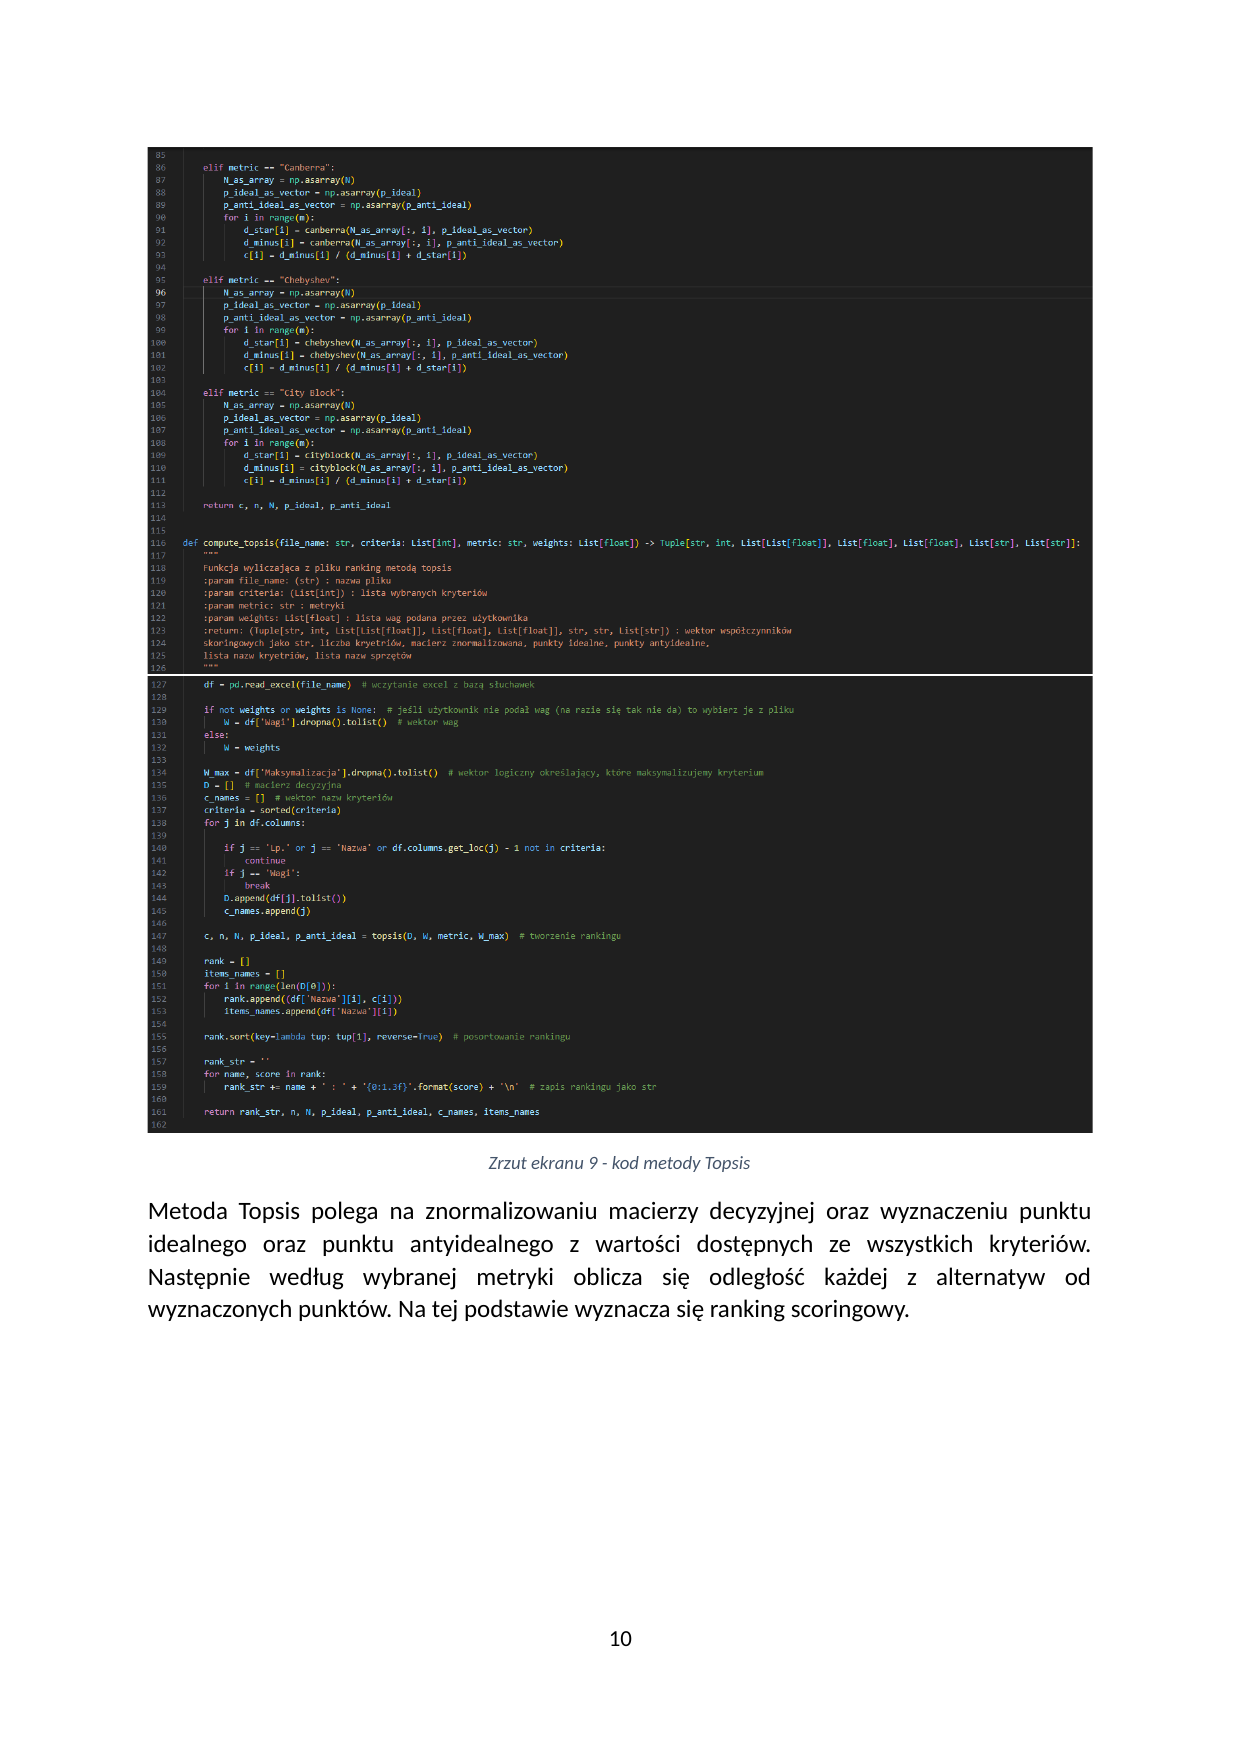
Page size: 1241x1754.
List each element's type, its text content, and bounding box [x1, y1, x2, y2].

text Metoda Topsis polega na znormalizowaniu macierzy decyzyjnej oraz wyznaczeniu punktu idealnego oraz punktu antyidealnego z wartości dostępnych ze wszystkich kryteriów. Następnie według wybranej metryki oblicza się odległość każdej z alternatyw od wyznaczonych punktów. Na tej podstawie wyznacza się ranking scoringowy. [148, 1195, 1093, 1324]
picture [147, 676, 1093, 1133]
picture [147, 147, 1093, 674]
